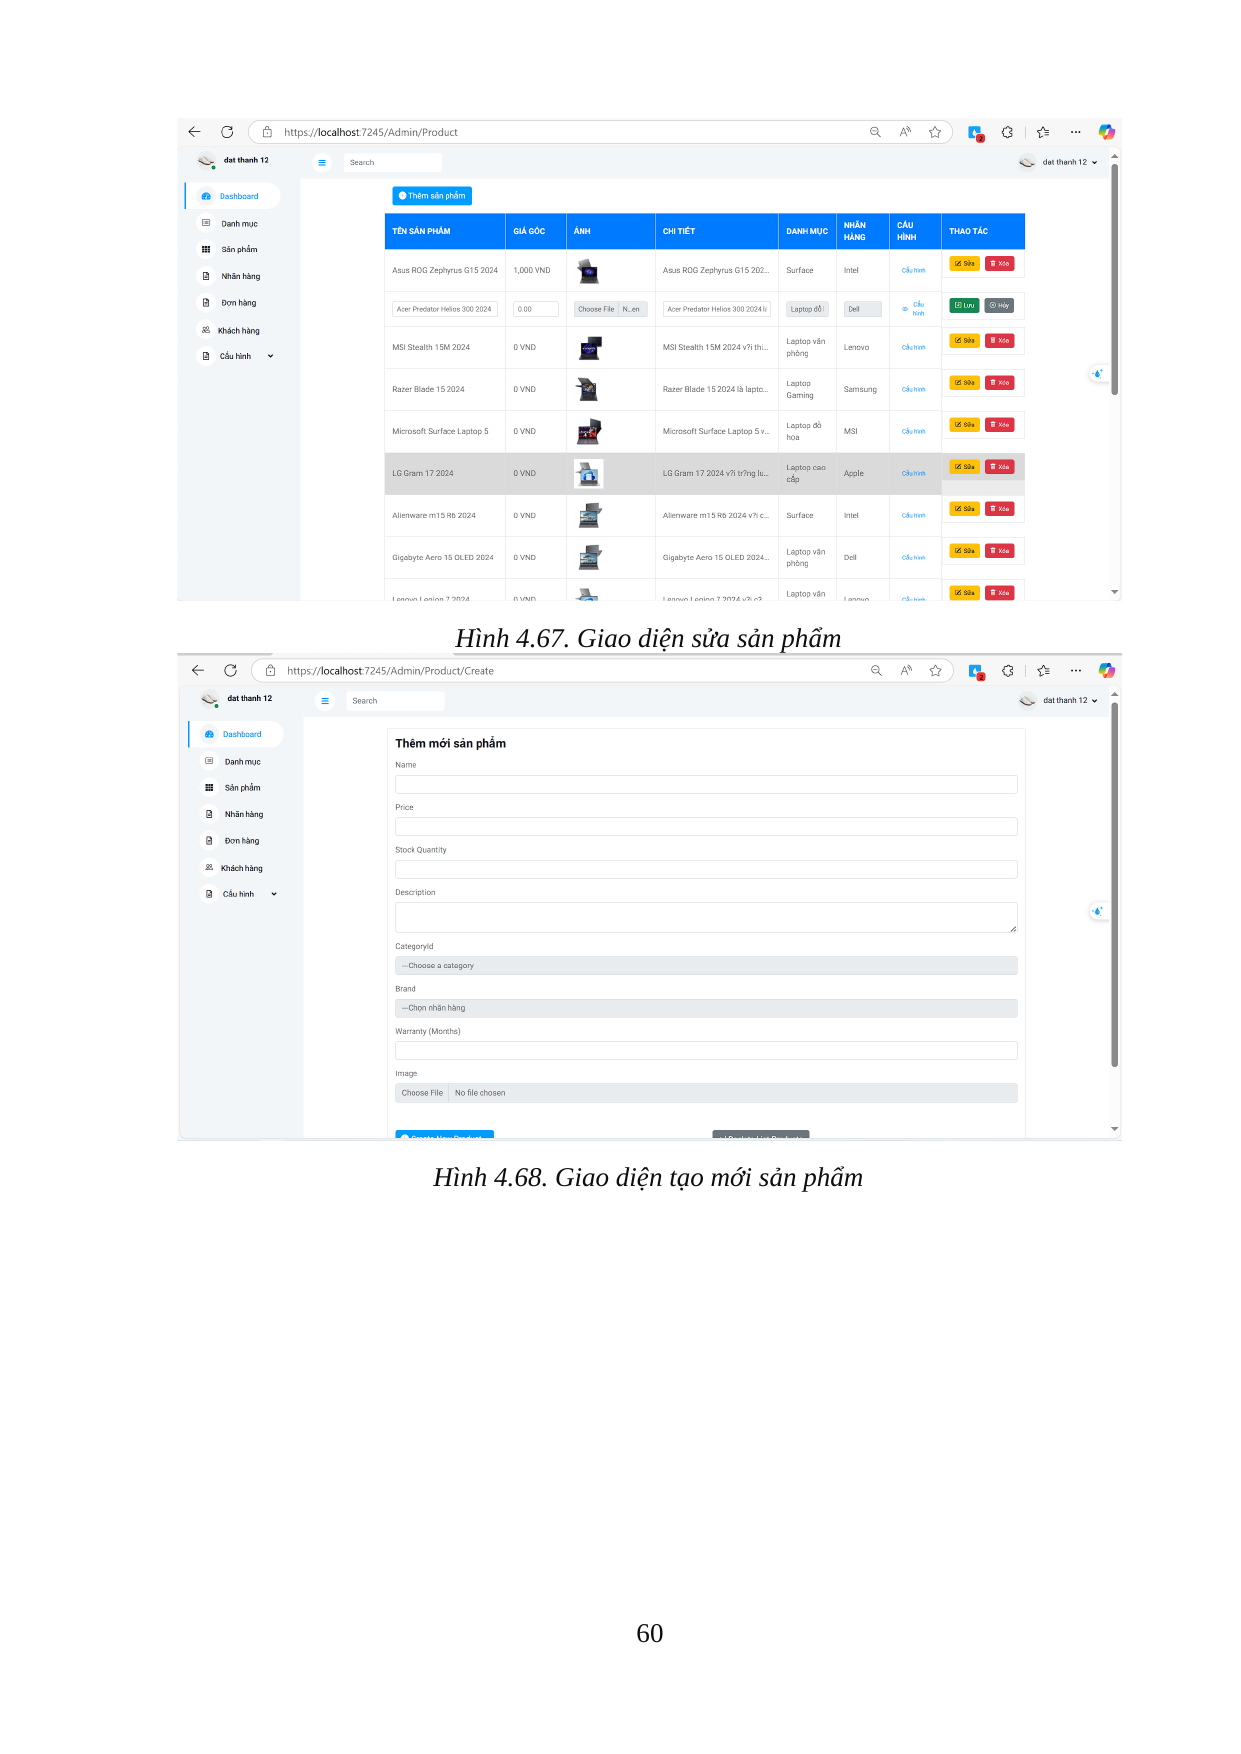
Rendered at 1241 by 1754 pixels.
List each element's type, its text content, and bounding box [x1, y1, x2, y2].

text Hình 4.67. Giao diện sửa sản phẩm [177, 622, 1122, 653]
picture [177, 653, 1123, 1141]
picture [177, 118, 1123, 601]
text Hình 4.68. Giao diện tạo mới sản phẩm [177, 1162, 1122, 1193]
